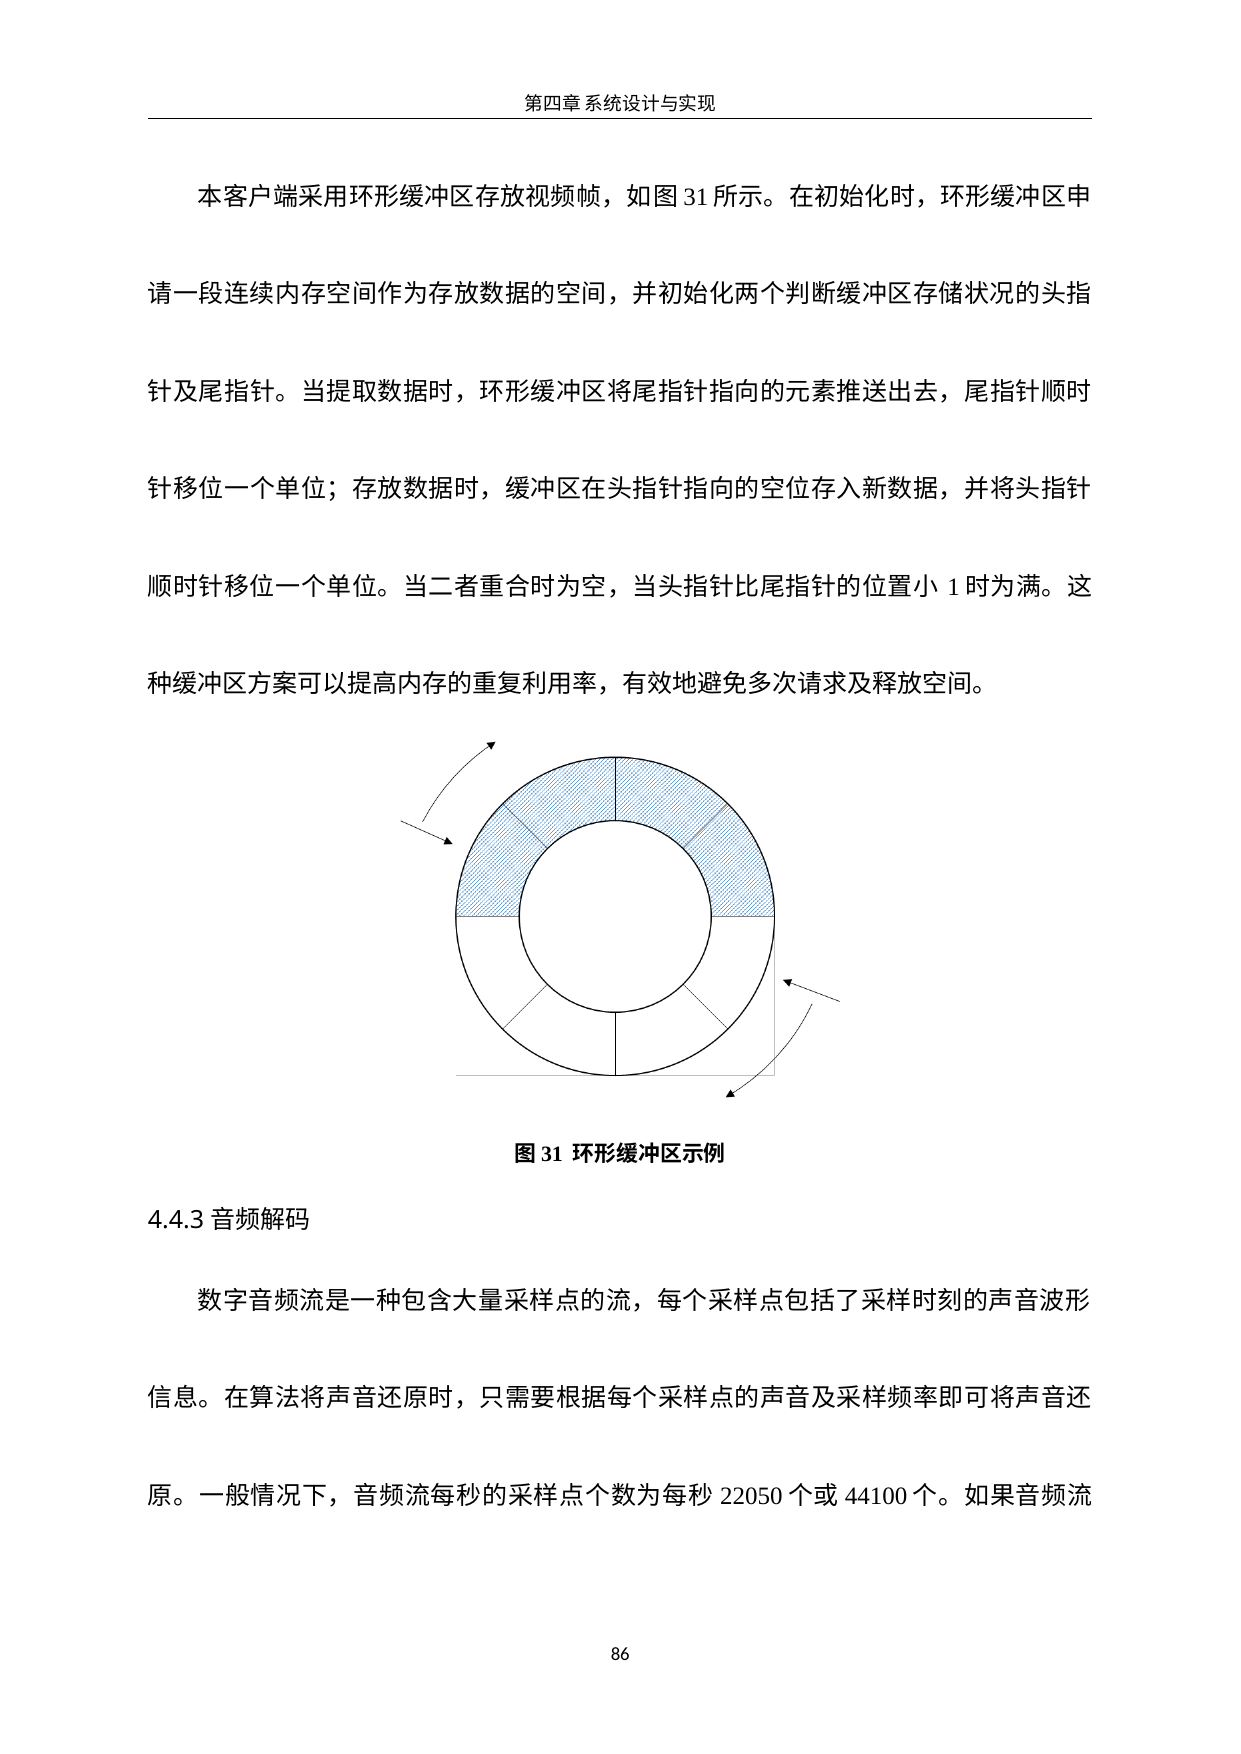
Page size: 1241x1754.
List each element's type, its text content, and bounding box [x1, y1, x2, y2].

text 4.4.3 音频解码 [148, 1185, 1092, 1250]
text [148, 1266, 1092, 1526]
text 图31 环形缓冲区示例 [148, 1136, 1092, 1168]
text 本客户端采用环形缓冲区存放视频帧，如图31所示。在初始化时，环形缓冲区申请一段连续内存空间作为存放数据的空间，并初始化两个判断缓冲区存储状况的头指针及尾指针。当提取数据时，环形缓冲区将尾指针指向的元素推送出去，尾指针顺时针移位一个单位；存放数据时，缓冲区在头指针指向的空位存入新数据，并将头指针顺时针移位一个单位。当二者重合时为空，当头指针比尾指针的位置小1时为满。这种缓冲区方案可以提高内存的重复利用率，有效地避免多次请求及释放空间。 [148, 162, 1092, 714]
picture [400, 732, 840, 1106]
